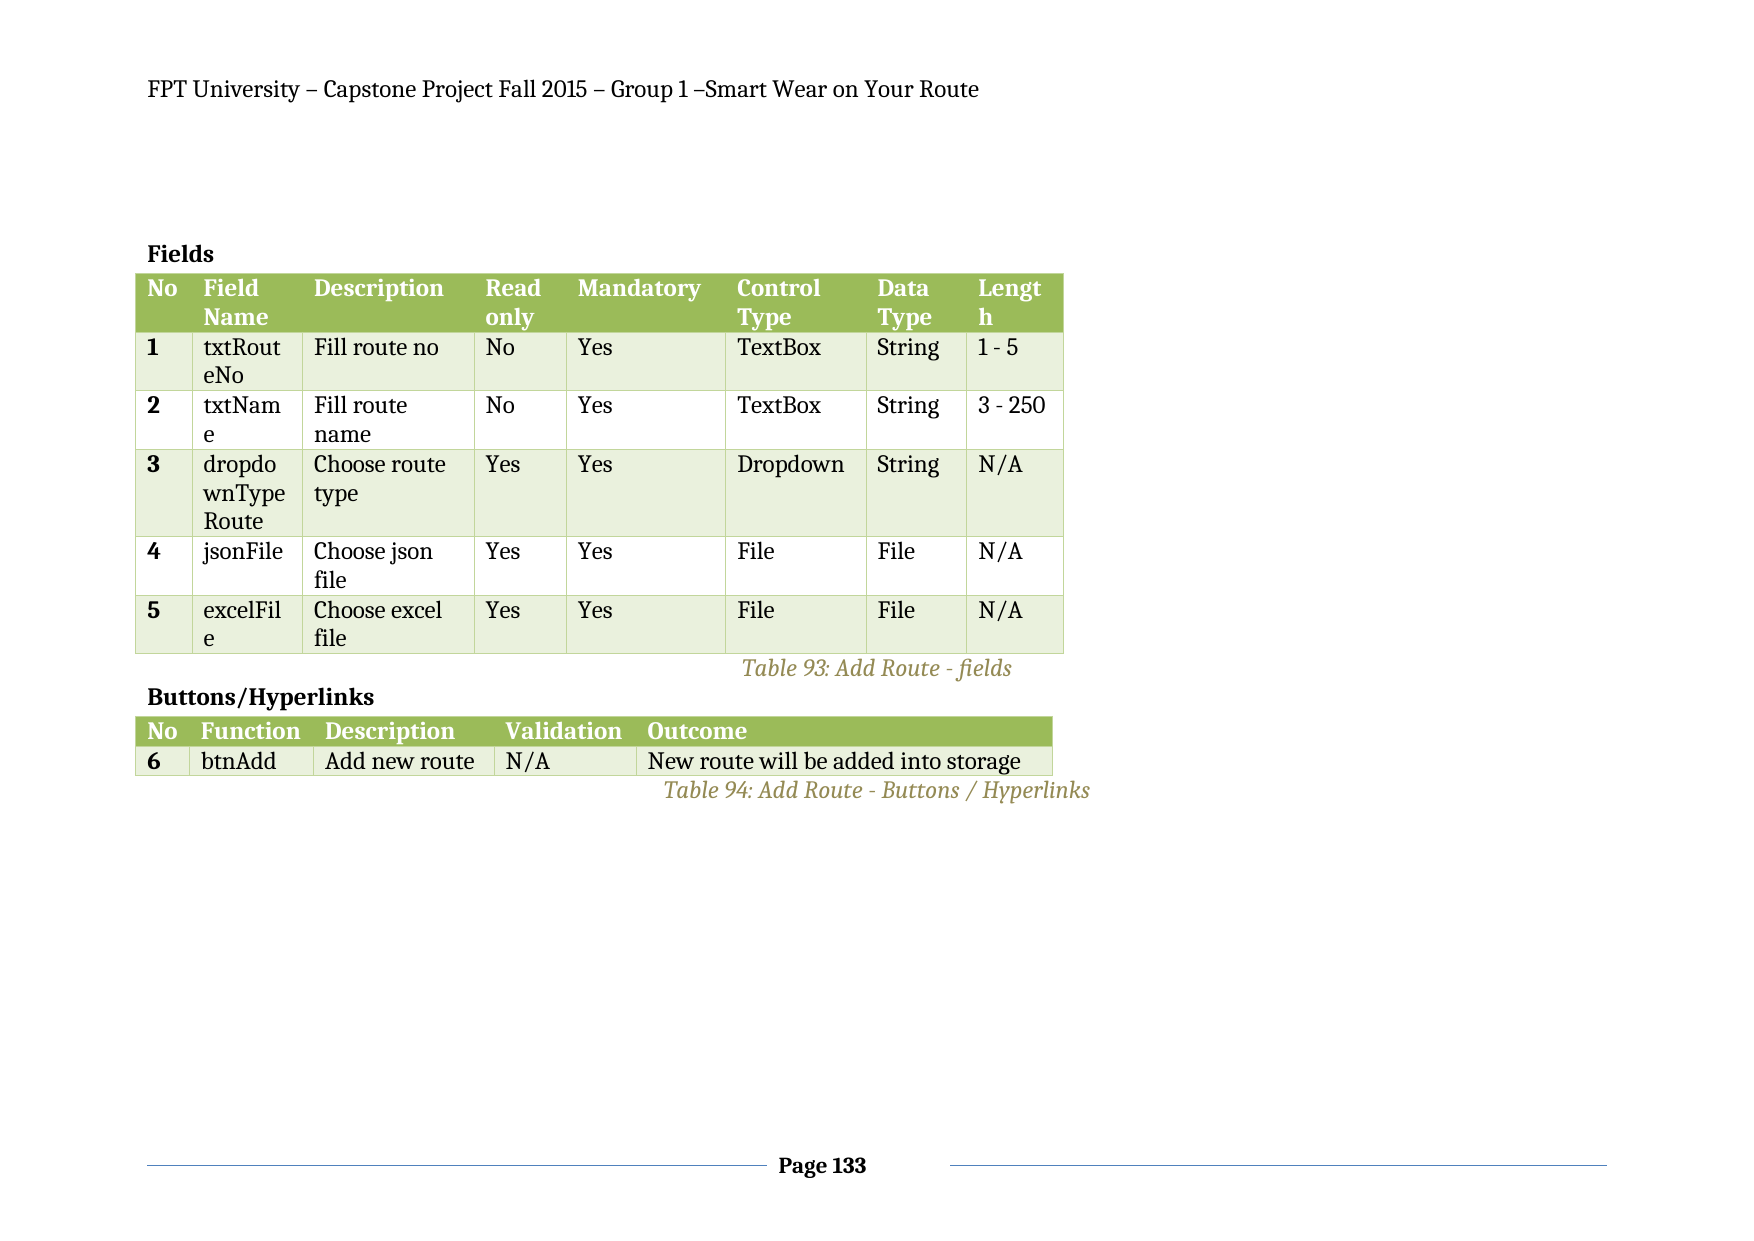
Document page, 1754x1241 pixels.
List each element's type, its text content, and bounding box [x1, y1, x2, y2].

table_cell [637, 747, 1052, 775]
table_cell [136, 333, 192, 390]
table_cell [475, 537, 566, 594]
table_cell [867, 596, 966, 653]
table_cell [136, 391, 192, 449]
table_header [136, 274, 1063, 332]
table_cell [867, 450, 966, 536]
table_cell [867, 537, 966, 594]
text Table 94: Add Route - Buttons / Hyperlinks [147, 776, 1607, 805]
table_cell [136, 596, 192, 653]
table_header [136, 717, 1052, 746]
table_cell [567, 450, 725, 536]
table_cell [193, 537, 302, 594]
text Table 93: Add Route - fields [147, 654, 1607, 683]
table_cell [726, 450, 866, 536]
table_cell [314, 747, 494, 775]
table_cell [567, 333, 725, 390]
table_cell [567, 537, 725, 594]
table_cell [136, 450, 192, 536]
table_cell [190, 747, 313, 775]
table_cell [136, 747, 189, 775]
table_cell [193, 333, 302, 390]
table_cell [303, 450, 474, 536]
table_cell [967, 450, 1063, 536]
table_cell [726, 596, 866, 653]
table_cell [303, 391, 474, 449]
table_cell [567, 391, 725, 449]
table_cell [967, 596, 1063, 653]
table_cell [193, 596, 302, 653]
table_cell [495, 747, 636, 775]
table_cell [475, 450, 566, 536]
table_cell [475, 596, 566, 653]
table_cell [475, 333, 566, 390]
text Buttons/Hyperlinks [147, 683, 1607, 712]
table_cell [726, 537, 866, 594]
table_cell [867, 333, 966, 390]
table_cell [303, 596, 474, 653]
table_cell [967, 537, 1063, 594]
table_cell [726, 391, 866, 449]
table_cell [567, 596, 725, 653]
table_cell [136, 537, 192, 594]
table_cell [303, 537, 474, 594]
text Fields [147, 240, 1607, 269]
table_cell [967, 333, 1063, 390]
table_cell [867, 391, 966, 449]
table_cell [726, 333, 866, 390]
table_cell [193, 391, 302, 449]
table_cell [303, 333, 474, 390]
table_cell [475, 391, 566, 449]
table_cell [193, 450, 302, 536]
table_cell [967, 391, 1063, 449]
